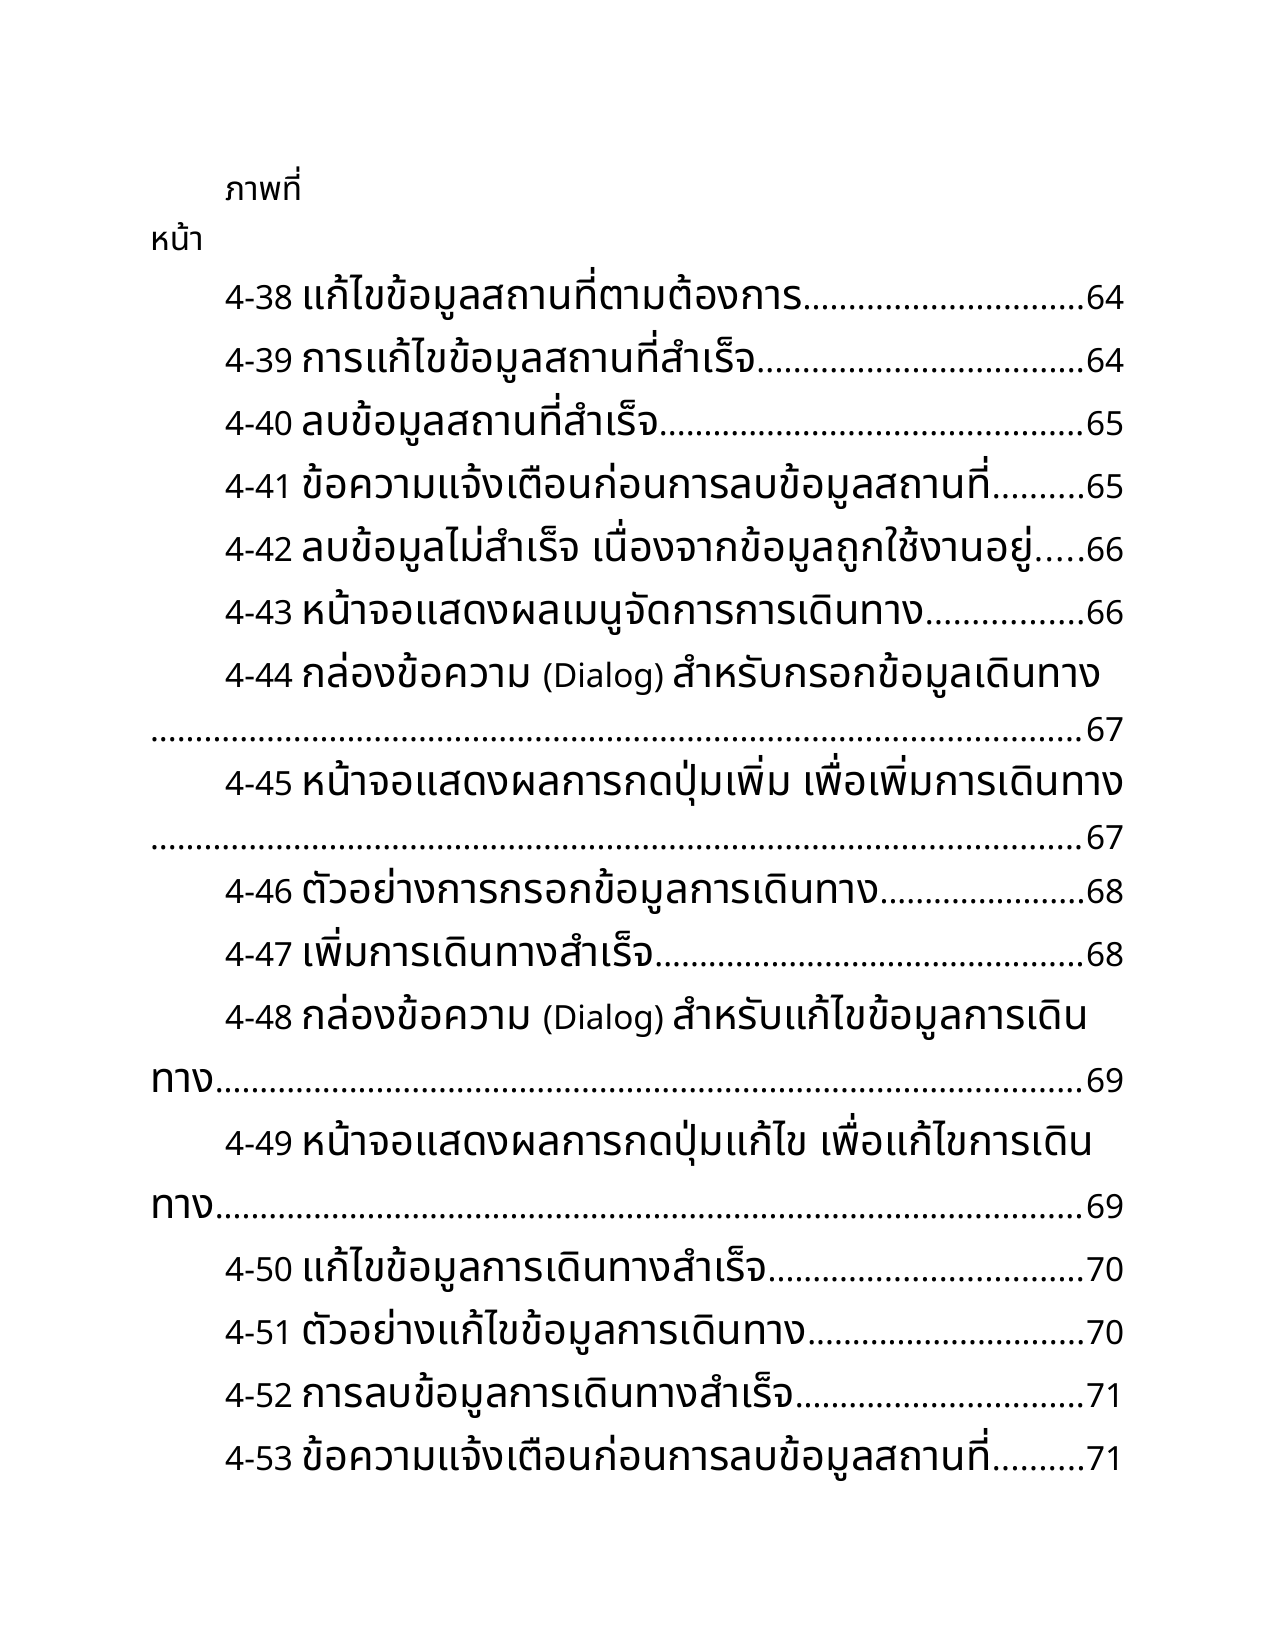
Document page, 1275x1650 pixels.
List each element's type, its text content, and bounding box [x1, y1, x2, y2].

text 4-53 ข้อความแจ้งเตือนก่อนการลบข้อมูลสถานที่ 71 [150, 1426, 1125, 1489]
text 4-46 ตัวอย่างการกรอกข้อมูลการเดินทาง 68 [150, 859, 1125, 922]
text 4-51 ตัวอย่างแก้ไขข้อมูลการเดินทาง 70 [150, 1300, 1125, 1363]
text 4-48 กล่องข้อความ (Dialog) สำหรับแก้ไขข้อมูลการเดินทาง 69 [150, 985, 1125, 1111]
text 4-44 กล่องข้อความ (Dialog) สำหรับกรอกข้อมูลเดินทาง 67 [150, 643, 1125, 751]
text 4-52 การลบข้อมูลการเดินทางสำเร็จ 71 [150, 1363, 1125, 1426]
text ภาพที่ หน้า [150, 164, 1125, 265]
text 4-43 หน้าจอแสดงผลเมนูจัดการการเดินทาง 66 [150, 580, 1125, 643]
text 4-50 แก้ไขข้อมูลการเดินทางสำเร็จ 70 [150, 1237, 1125, 1300]
text 4-47 เพิ่มการเดินทางสำเร็จ 68 [150, 922, 1125, 985]
text 4-41 ข้อความแจ้งเตือนก่อนการลบข้อมูลสถานที่ 65 [150, 454, 1125, 517]
text 4-49 หน้าจอแสดงผลการกดปุ่มแก้ไข เพื่อแก้ไขการเดินทาง 69 [150, 1111, 1125, 1237]
text 4-38 แก้ไขข้อมูลสถานที่ตามต้องการ 64 [150, 265, 1125, 328]
text 4-42 ลบข้อมูลไม่สำเร็จ เนื่องจากข้อมูลถูกใช้งานอยู่ 66 [150, 517, 1125, 580]
text 4-45 หน้าจอแสดงผลการกดปุ่มเพิ่ม เพื่อเพิ่มการเดินทาง 67 [150, 751, 1125, 859]
text 4-40 ลบข้อมูลสถานที่สำเร็จ 65 [150, 391, 1125, 454]
text 4-39 การแก้ไขข้อมูลสถานที่สำเร็จ 64 [150, 328, 1125, 391]
